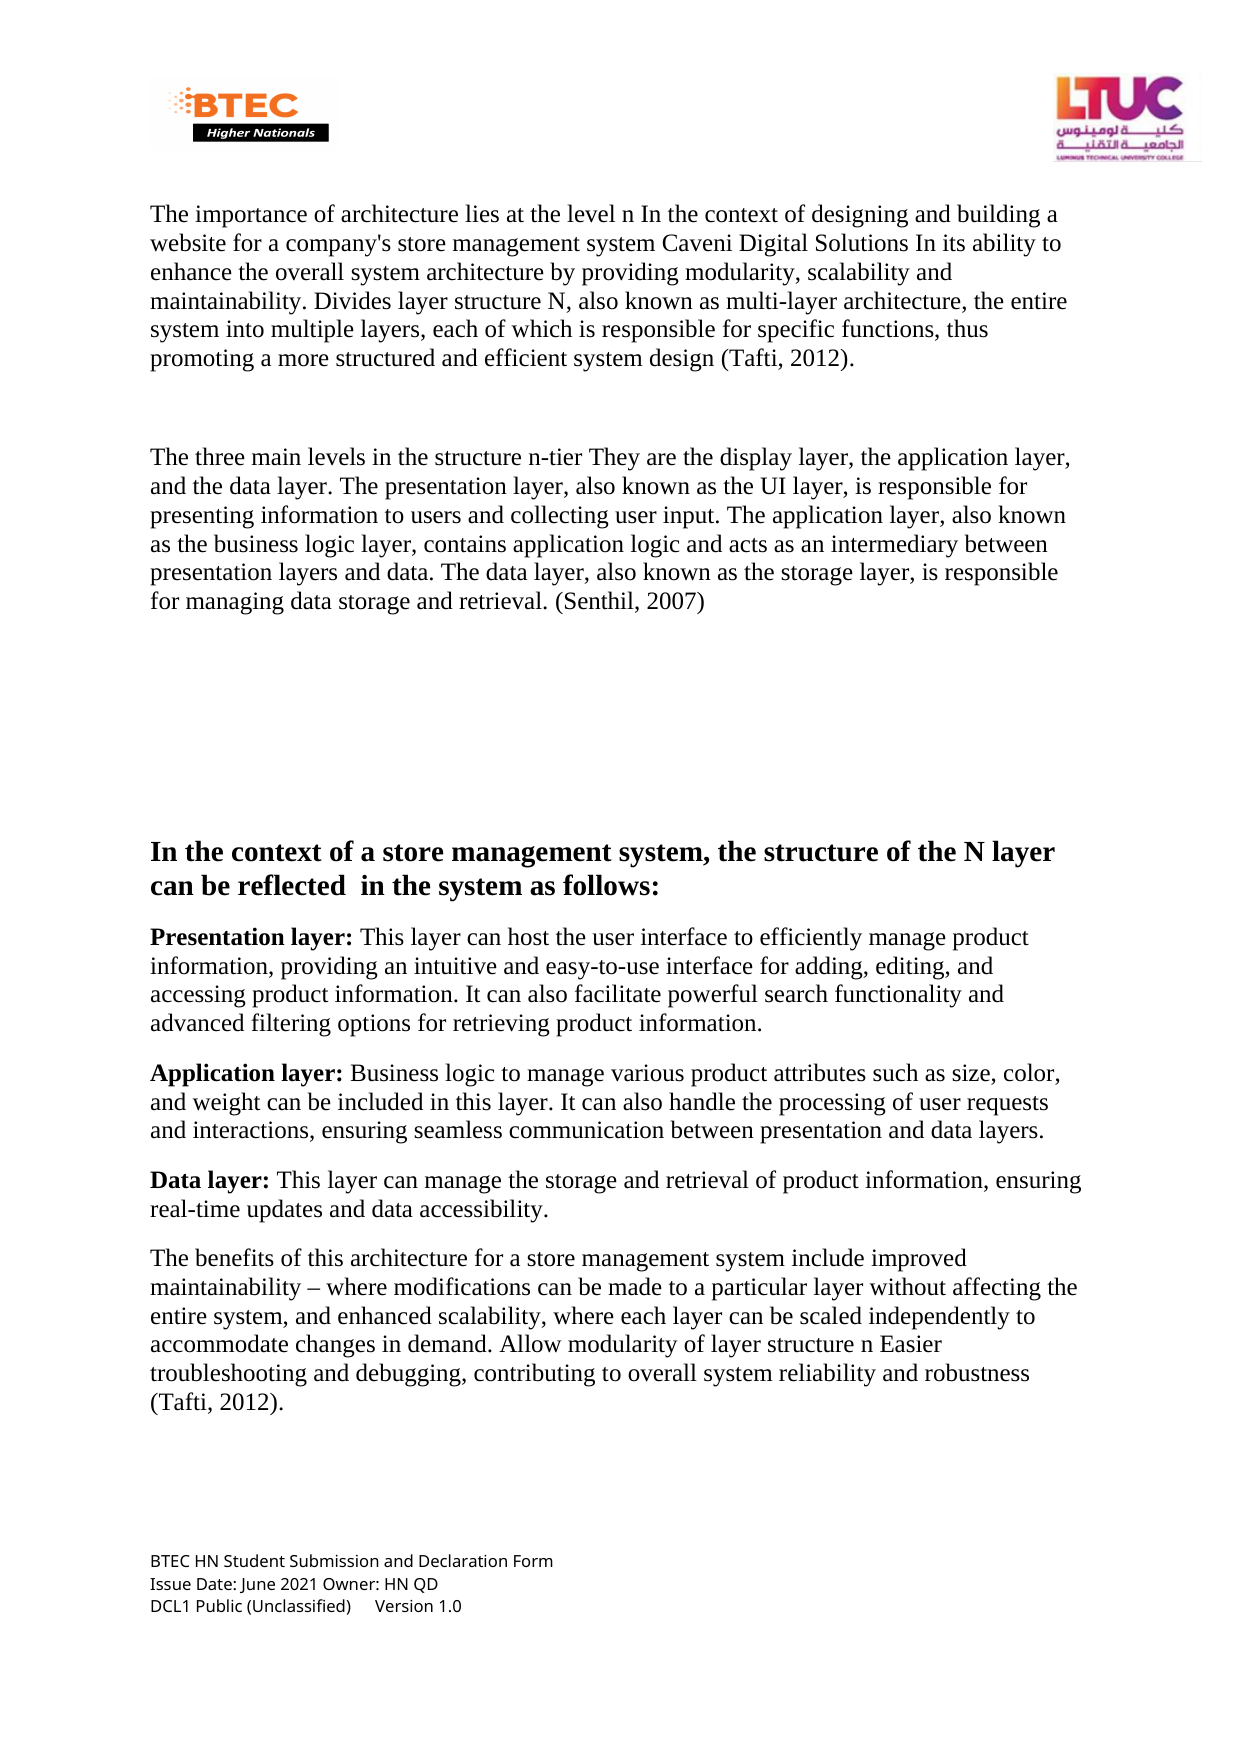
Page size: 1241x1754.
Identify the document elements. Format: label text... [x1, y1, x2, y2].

text Application layer: Business logic to manage various product attributes such as size, color, and weight can be included in this layer. It can also handle the processing of user requests and interactions, ensuring seamless communication between presentation and data layers. [150, 1058, 1090, 1144]
text The importance of architecture lies at the level n In the context of designing and building a website for a company's store management system Caveni Digital Solutions In its ability to enhance the overall system architecture by providing modularity, scalability and maintainability. Divides layer structure N, also known as multi-layer architecture, the entire system into multiple layers, each of which is responsible for specific functions, thus promoting a more structured and efficient system design. [150, 199, 1090, 372]
text The three main levels in the structure n-tier They are the display layer, the application layer, and the data layer. The presentation layer, also known as the UI layer, is responsible for presenting information to users and collecting user input. The application layer, also known as the business logic layer, contains application logic and acts as an intermediary between presentation layers and data. The data layer, also known as the storage layer, is responsible for managing data storage and retrieval. [150, 442, 1090, 615]
picture [1053, 73, 1202, 163]
text The benefits of this architecture for a store management system include improved maintainability – where modifications can be made to a particular layer without affecting the entire system, and enhanced scalability, where each layer can be scaled independently to accommodate changes in demand. Allow modularity of layer structure n Easier troubleshooting and debugging, contributing to overall system reliability and robustness. [150, 1243, 1090, 1416]
text Data layer: This layer can manage the storage and retrieval of product information, ensuring real-time updates and data accessibility. [150, 1165, 1090, 1222]
text In the context of a store management system, the structure of the N layer can be reflected in the system as follows: [150, 834, 1090, 901]
picture [150, 76, 339, 150]
text Presentation layer: This layer can host the user interface to efficiently manage product information, providing an intuitive and easy-to-use interface for adding, editing, and accessing product information. It can also facilitate powerful search functionality and advanced filtering options for retrieving product information. [150, 922, 1090, 1037]
